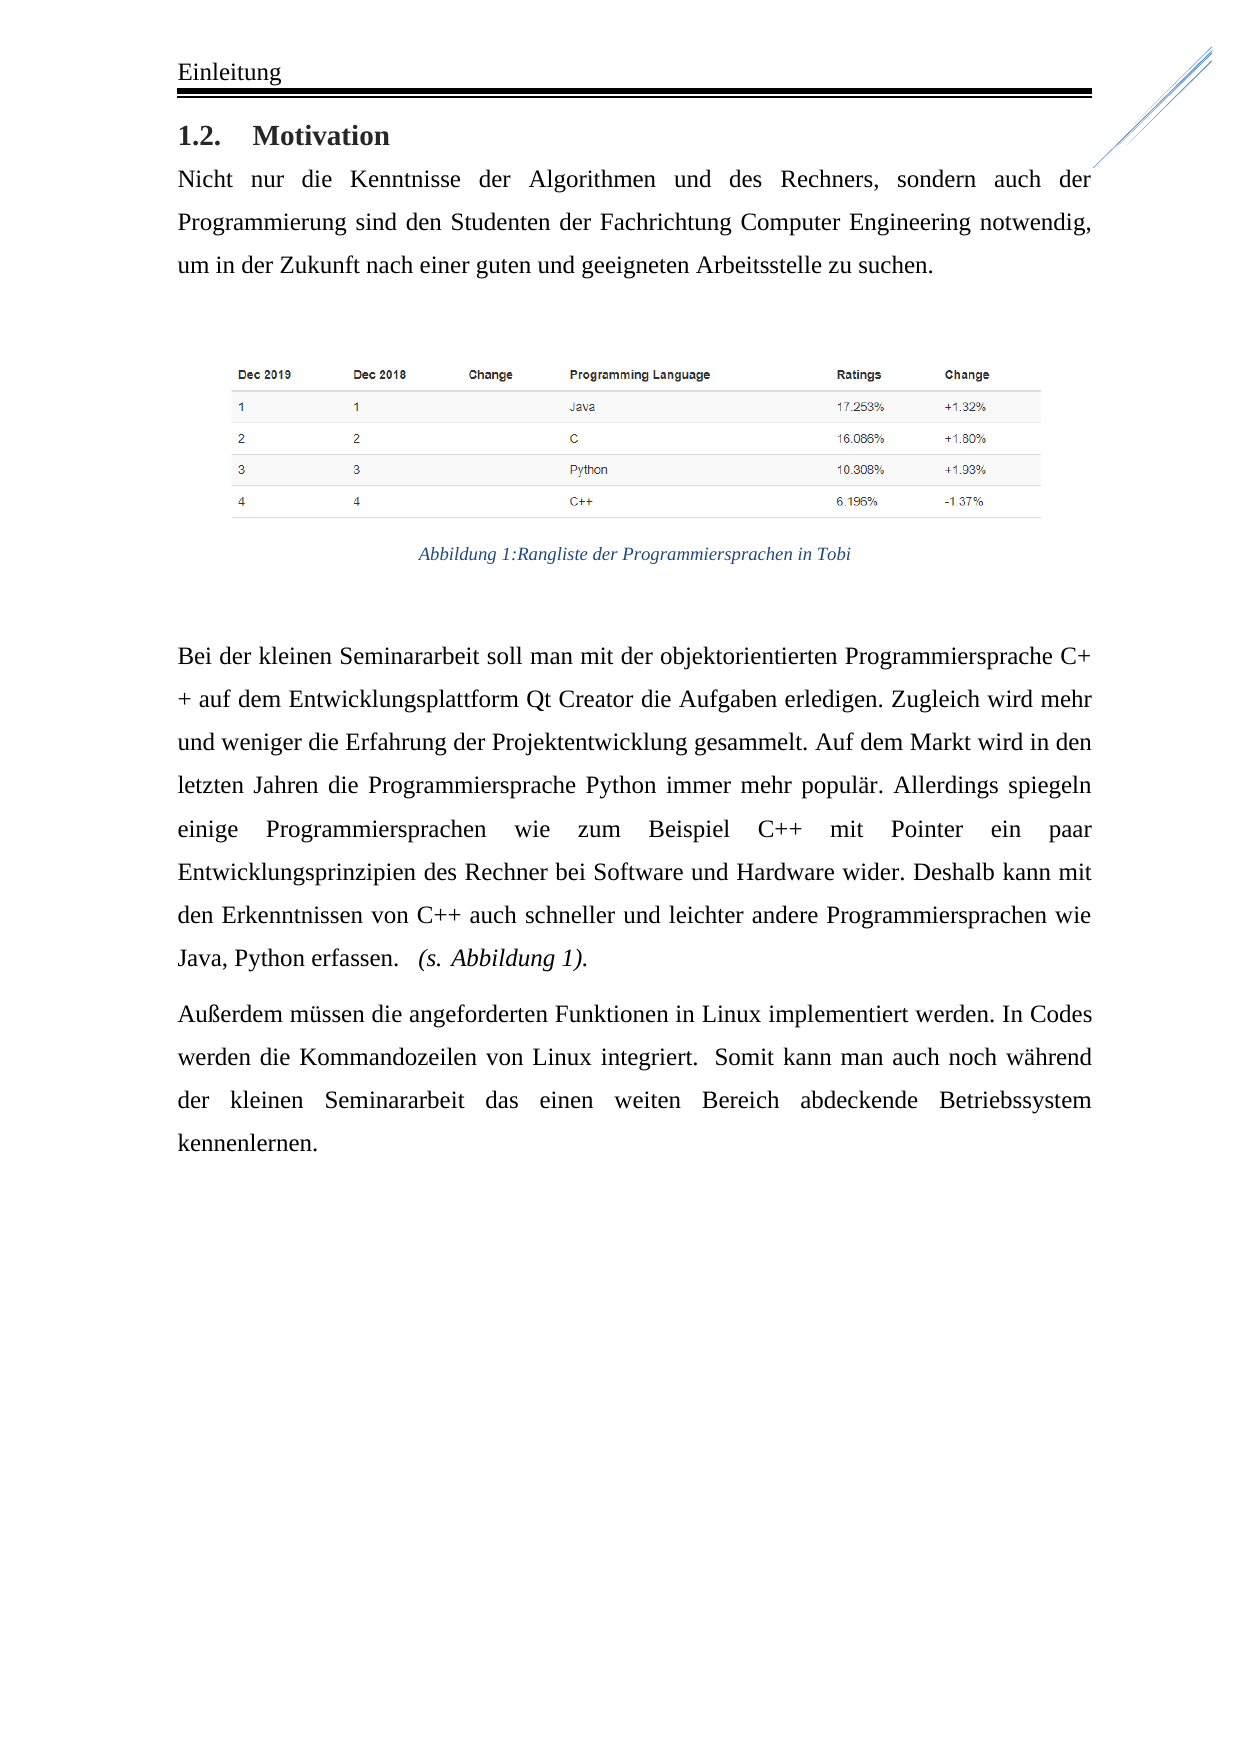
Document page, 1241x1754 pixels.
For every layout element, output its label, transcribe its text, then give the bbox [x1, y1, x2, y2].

text Nicht nur die Kenntnisse der Algorithmen und des Rechners, sondern auch der Programmierung sind den Studenten der Fachrichtung Computer Engineering notwendig, um in der Zukunft nach einer guten und geeigneten Arbeitsstelle zu suchen. [177, 164, 1092, 279]
text Bei der kleinen Seminararbeit soll man mit der objektorientierten Programmiersprache C++ auf dem Entwicklungsplattform Qt Creator die Aufgaben erledigen. Zugleich wird mehr und weniger die Erfahrung der Projektentwicklung gesammelt. Auf dem Markt wird in den letzten Jahren die Programmiersprache Python immer mehr populär. Allerdings spiegeln einige Programmiersprachen wie zum Beispiel C++ mit Pointer ein paar Entwicklungsprinzipien des Rechner bei Software und Hardware wider. Deshalb kann mit den Erkenntnissen von C++ auch schneller und leichter andere Programmiersprachen wie Java, Python erfassen. (s. Abbildung 1). [177, 641, 1092, 972]
text Motivation [177, 118, 1092, 152]
text Abbildung 1:Rangliste der Programmiersprachen in Tobi [177, 543, 1092, 565]
picture [218, 361, 1052, 519]
text Außerdem müssen die angeforderten Funktionen in Linux implementiert werden. In Codes werden die Kommandozeilen von Linux integriert. Somit kann man auch noch während der kleinen Seminararbeit das einen weiten Bereich abdeckende Betriebssystem kennenlernen. [177, 999, 1092, 1157]
